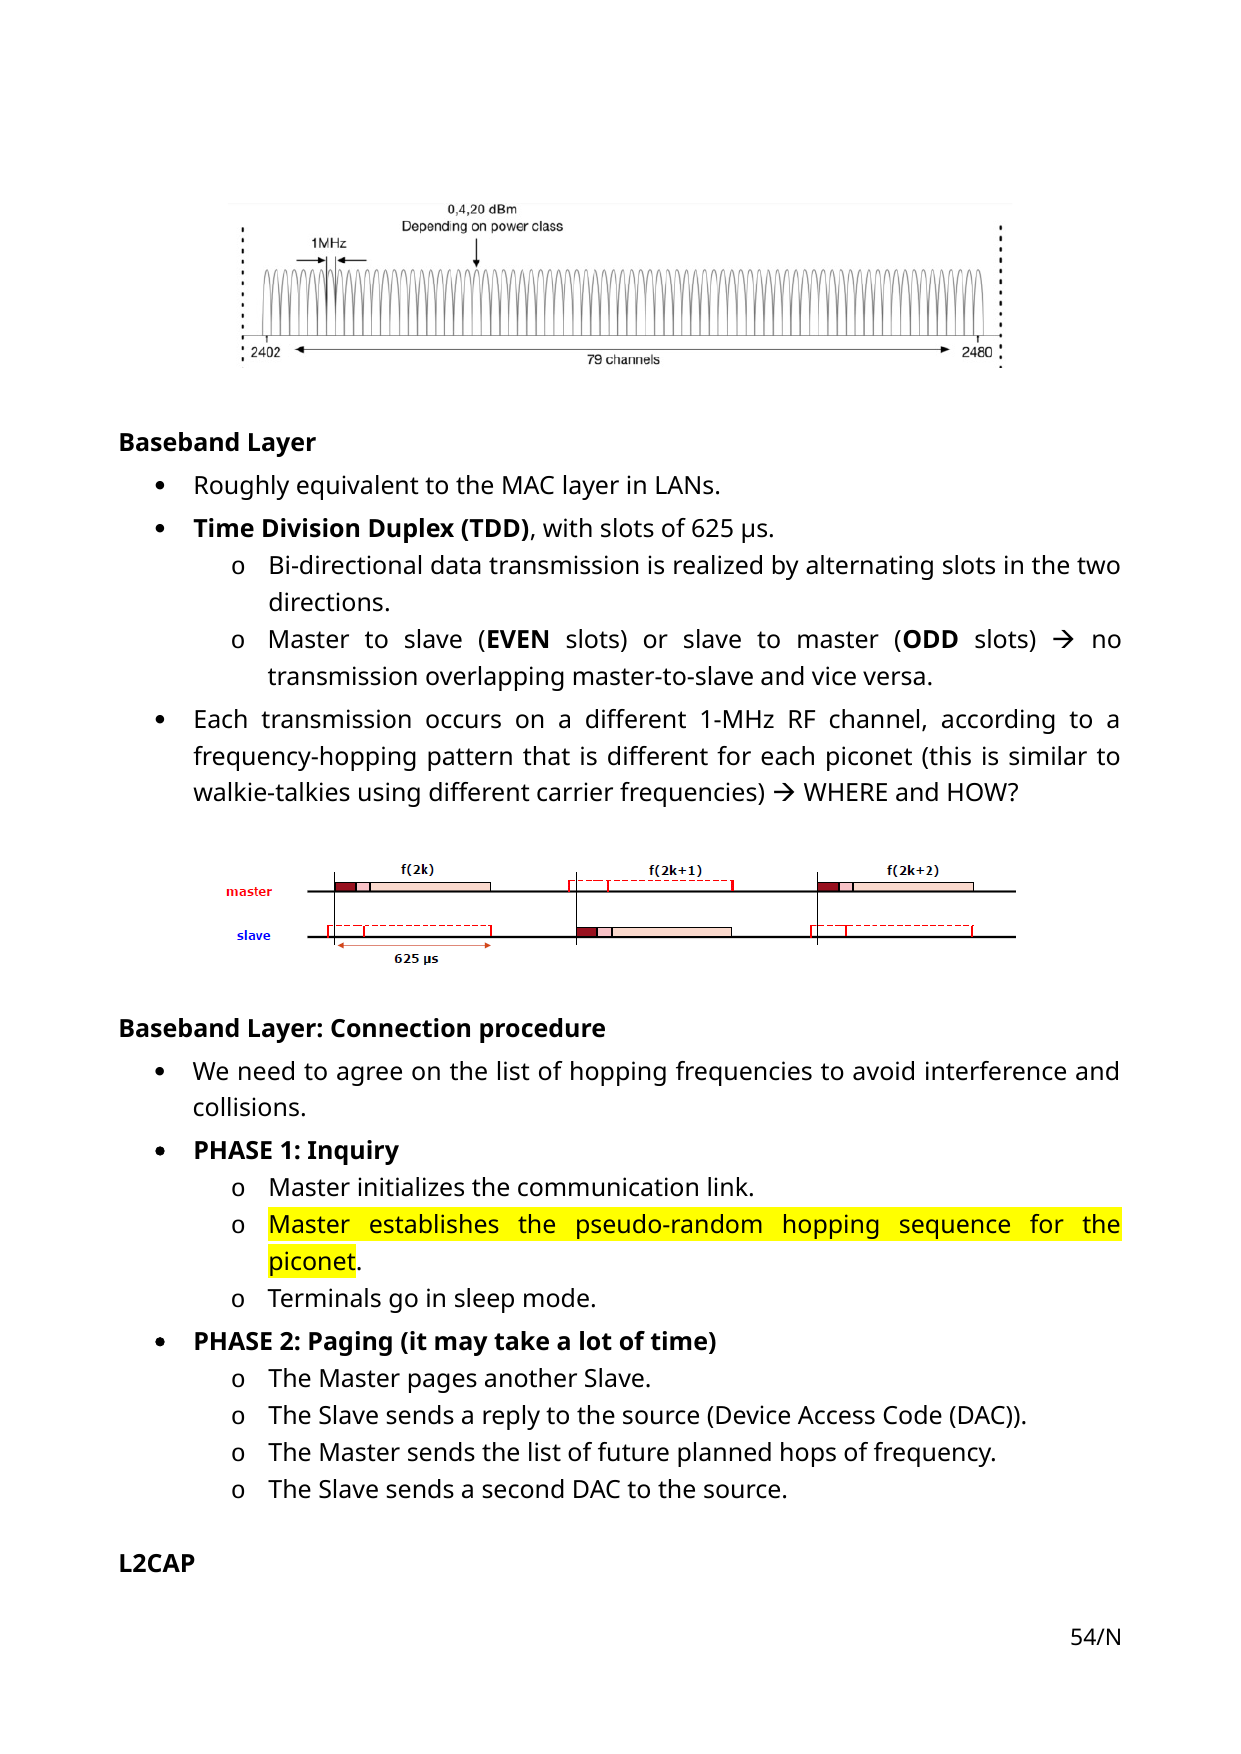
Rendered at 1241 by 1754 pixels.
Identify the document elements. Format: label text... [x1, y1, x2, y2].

list The Slave sends a reply to the source (Device Access Code (DAC)). [231, 1397, 1122, 1432]
list The Slave sends a second DAC to the source. [231, 1471, 1122, 1506]
list PHASE 1: Inquiry [156, 1133, 1122, 1167]
list Master to slave (EVEN slots) or slave to master (ODD slots) no transmission overlapping master-to-slave and vice versa. [230, 622, 1122, 693]
list The Master sends the list of future planned hops of frequency. [231, 1434, 1122, 1469]
list Master initializes the communication link. [231, 1170, 1122, 1204]
list Master establishes the pseudo-random hopping sequence for the piconet. [231, 1207, 1122, 1278]
text Baseband Layer [118, 425, 1122, 459]
list Terminals go in sleep mode. [230, 1281, 1122, 1315]
picture [227, 184, 1013, 386]
text L2CAP [118, 1545, 1122, 1579]
list We need to agree on the list of hopping frequencies to avoid interference and collisions. [155, 1053, 1122, 1124]
list Each transmission occurs on a different 1-MHz RF channel, according to a frequency-hopping pattern that is different for each piconet (this is similar to walkie-talkies using different carrier frequencies) WHERE and HOW? [156, 702, 1122, 809]
list The Master pages another Slave. [231, 1361, 1122, 1395]
list PHASE 2: Paging (it may take a lot of time) [156, 1324, 1122, 1358]
list Bi-directional data transmission is realized by alternating slots in the two directions. [231, 548, 1122, 619]
text Baseband Layer: Connection procedure [118, 1010, 1122, 1044]
list Time Division Duplex (TDD), with slots of 625 μs. [156, 511, 1122, 545]
list Roughly equivalent to the MAC layer in LANs. [156, 468, 1122, 502]
picture [200, 848, 1040, 972]
